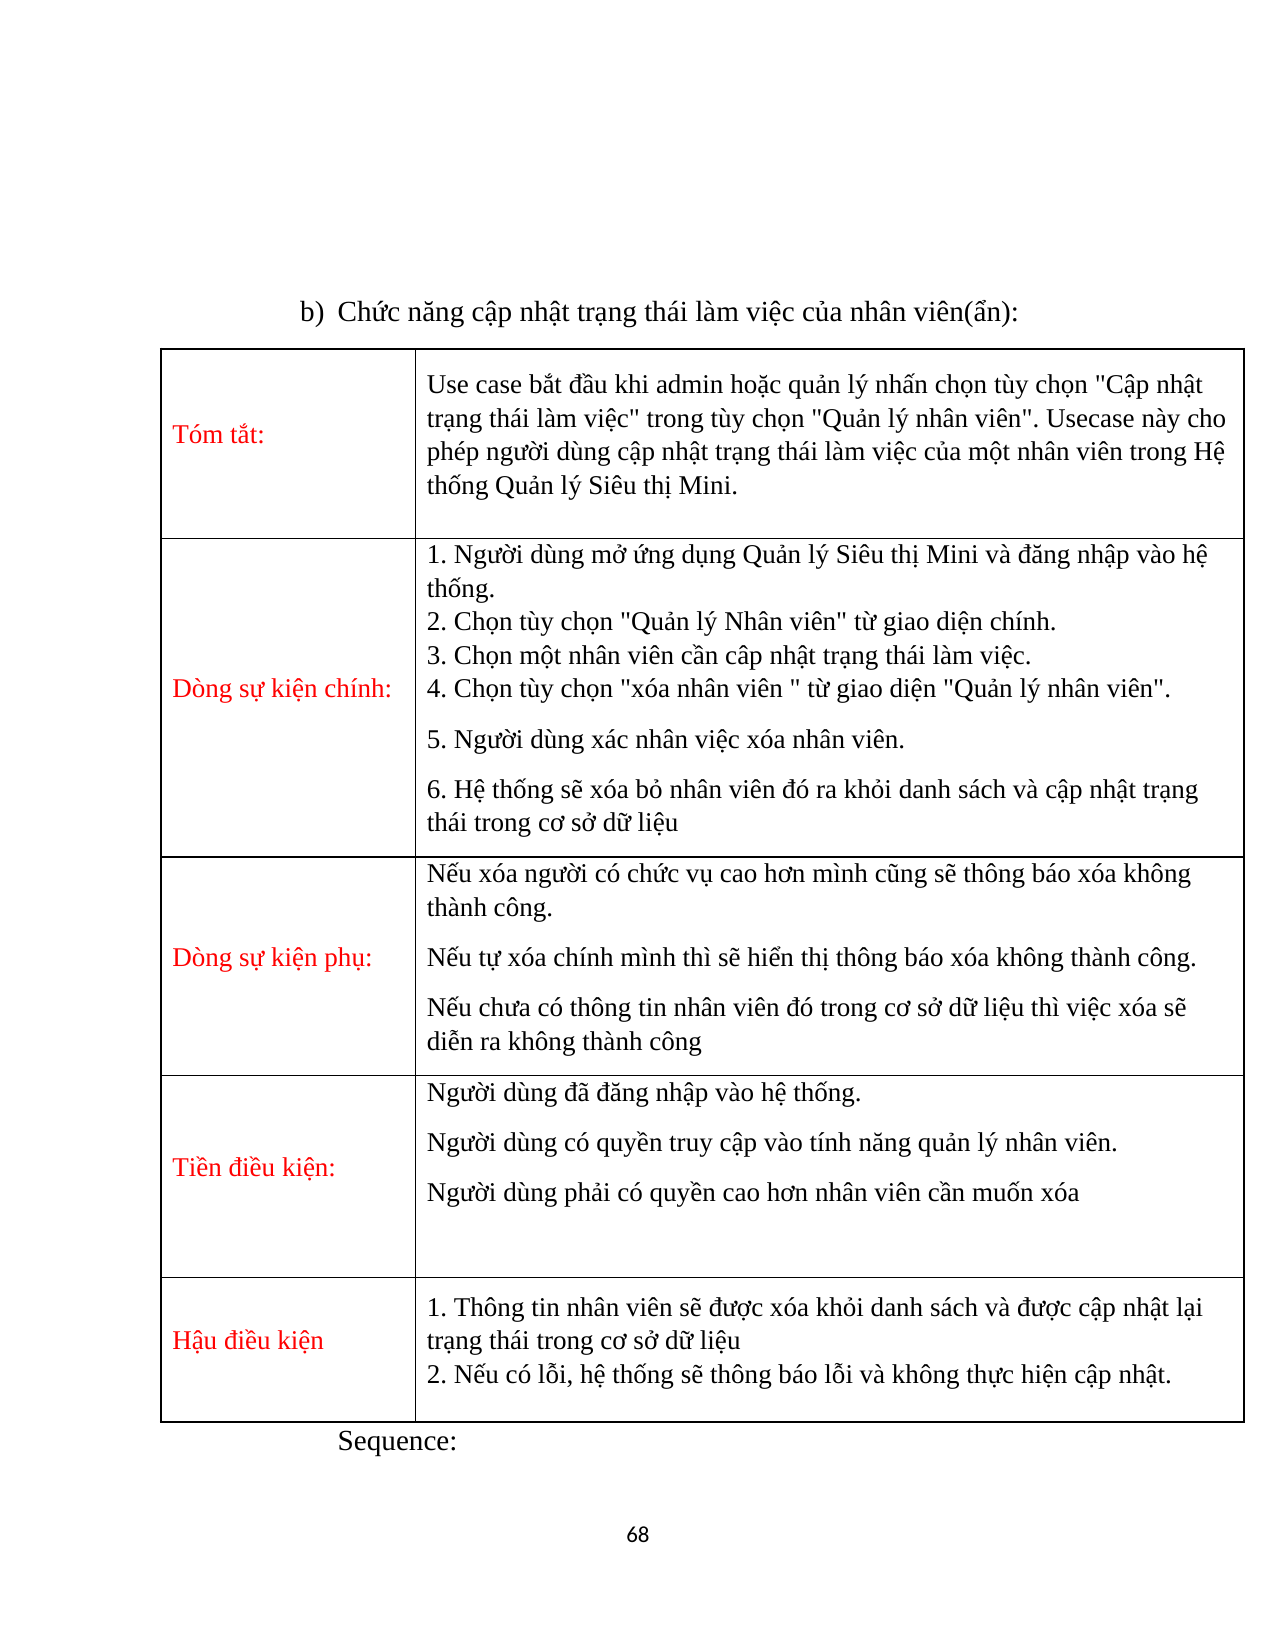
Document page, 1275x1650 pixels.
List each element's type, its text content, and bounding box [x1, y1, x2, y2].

table_cell Nếu xóa người có chức vụ cao hơn mình cũng sẽ thông báo xóa không thành công. Nếu tự xóa chính mình thì sẽ hiển thị thông báo xóa không thành công. Nếu chưa có thông tin nhân viên đó trong cơ sở dữ liệu thì việc xóa sẽ diễn ra không thành công [416, 858, 1243, 1075]
list Sequence: [337, 1423, 1125, 1456]
list Chức năng cập nhật trạng thái làm việc của nhân viên(ẩn): [300, 294, 1125, 328]
table_cell Dòng sự kiện phụ: [162, 858, 415, 1075]
table_cell Hậu điều kiện [162, 1278, 415, 1421]
table_cell Dòng sự kiện chính: [162, 539, 415, 856]
table_header Tóm tắt: [162, 350, 415, 537]
table_cell Người dùng đã đăng nhập vào hệ thống. Người dùng có quyền truy cập vào tính năng quản lý nhân viên. Người dùng phải có quyền cao hơn nhân viên cần muốn xóa [416, 1076, 1243, 1277]
table_header Use case bắt đầu khi admin hoặc quản lý nhấn chọn tùy chọn "Cập nhật trạng thái làm việc" trong tùy chọn "Quản lý nhân viên". Usecase này cho phép người dùng cập nhật trạng thái làm việc của một nhân viên trong Hệ thống Quản lý Siêu thị Mini. [416, 350, 1243, 537]
table_cell 1. Thông tin nhân viên sẽ được xóa khỏi danh sách và được cập nhật lại trạng thái trong cơ sở dữ liệu 2. Nếu có lỗi, hệ thống sẽ thông báo lỗi và không thực hiện cập nhật. [416, 1278, 1243, 1421]
table_cell 1. Người dùng mở ứng dụng Quản lý Siêu thị Mini và đăng nhập vào hệ thống. 2. Chọn tùy chọn "Quản lý Nhân viên" từ giao diện chính. 3. Chọn một nhân viên cần câp nhật trạng thái làm việc. 4. Chọn tùy chọn "xóa nhân viên " từ giao diện "Quản lý nhân viên". 5. Người dùng xác nhân việc xóa nhân viên. 6. Hệ thống sẽ xóa bỏ nhân viên đó ra khỏi danh sách và cập nhật trạng thái trong cơ sở dữ liệu [416, 539, 1243, 856]
table_cell Tiền điều kiện: [162, 1076, 415, 1277]
